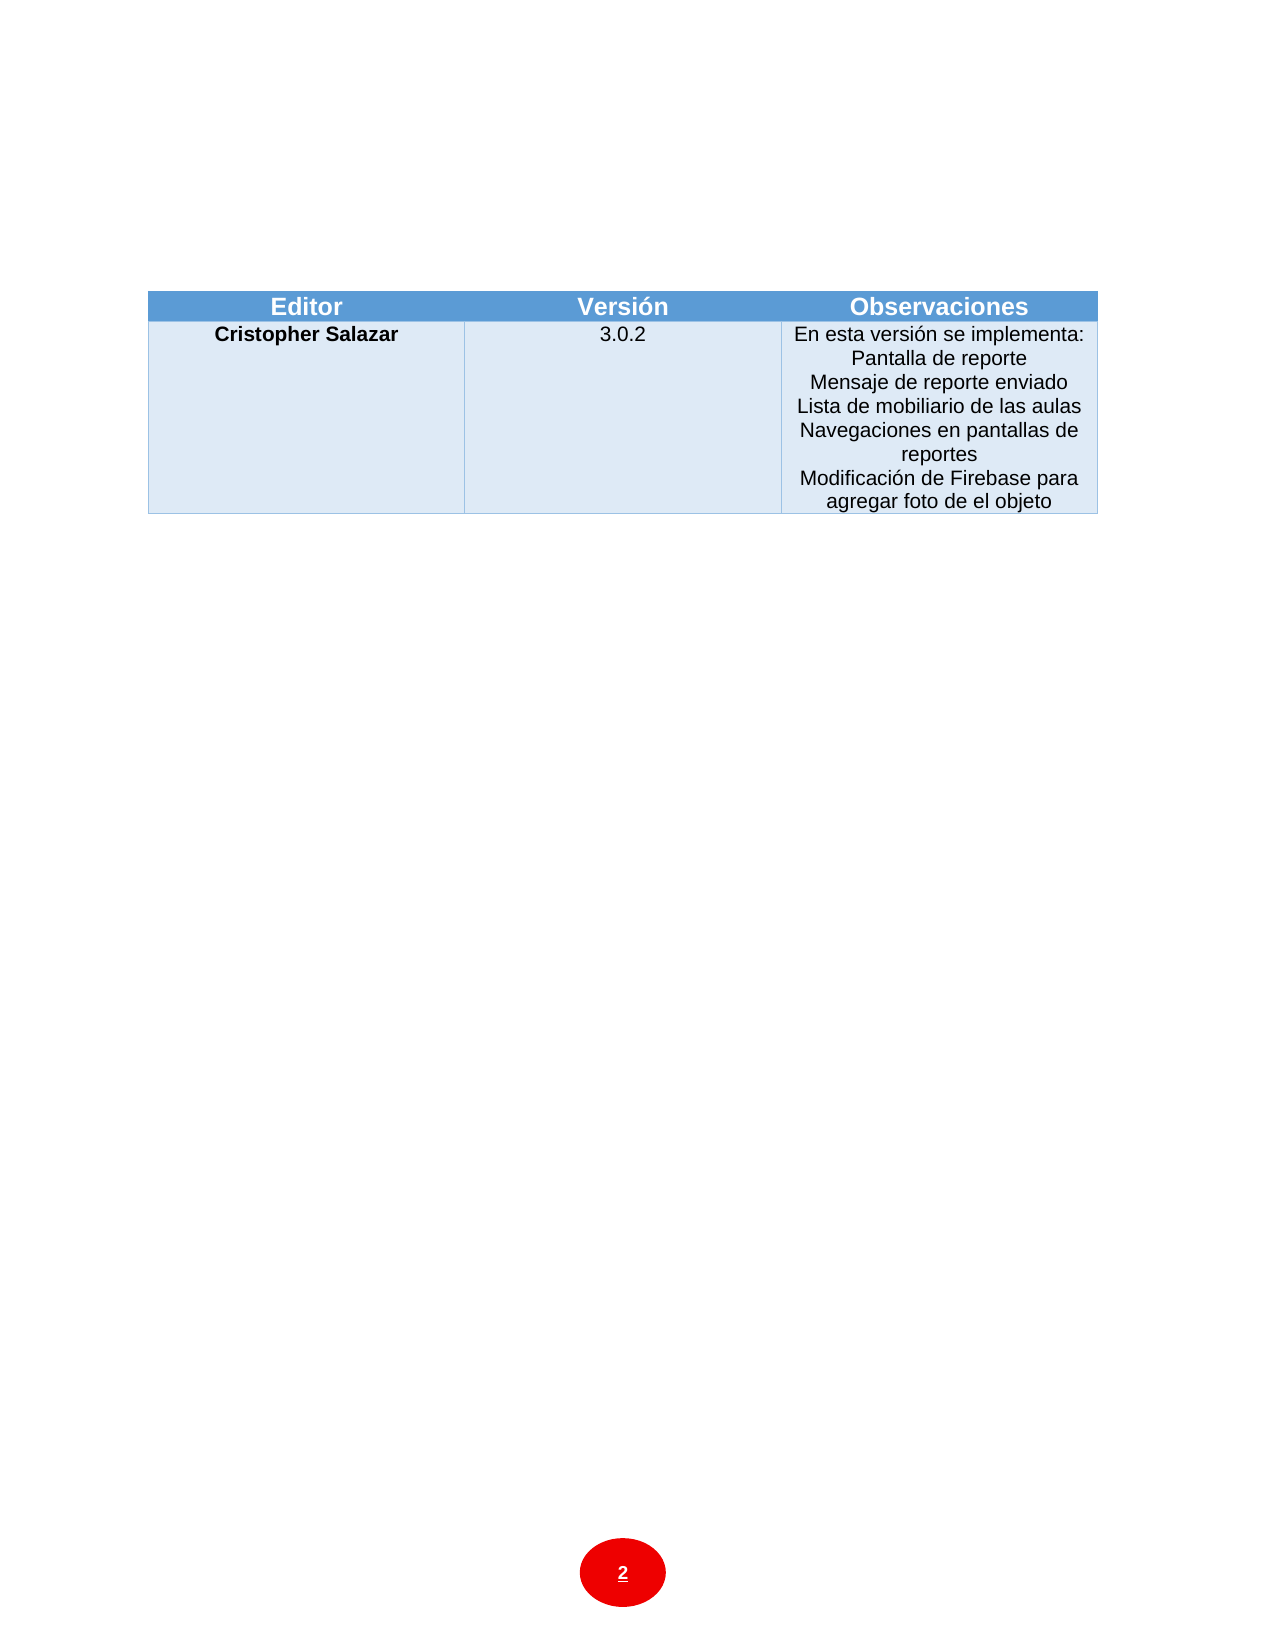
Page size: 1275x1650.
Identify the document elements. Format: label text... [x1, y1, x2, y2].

table_header Versión [465, 292, 781, 321]
table_cell En esta versión se implementa: Pantalla de reporte Mensaje de reporte enviado Lista de mobiliario de las aulas Navegaciones en pantallas de reportes Modificación de Firebase para agregar foto de el objeto [782, 322, 1097, 513]
table_header Editor [149, 292, 464, 321]
table_header Observaciones [782, 292, 1097, 321]
table_cell Cristopher Salazar [149, 322, 464, 513]
table_cell 3.0.2 [465, 322, 781, 513]
